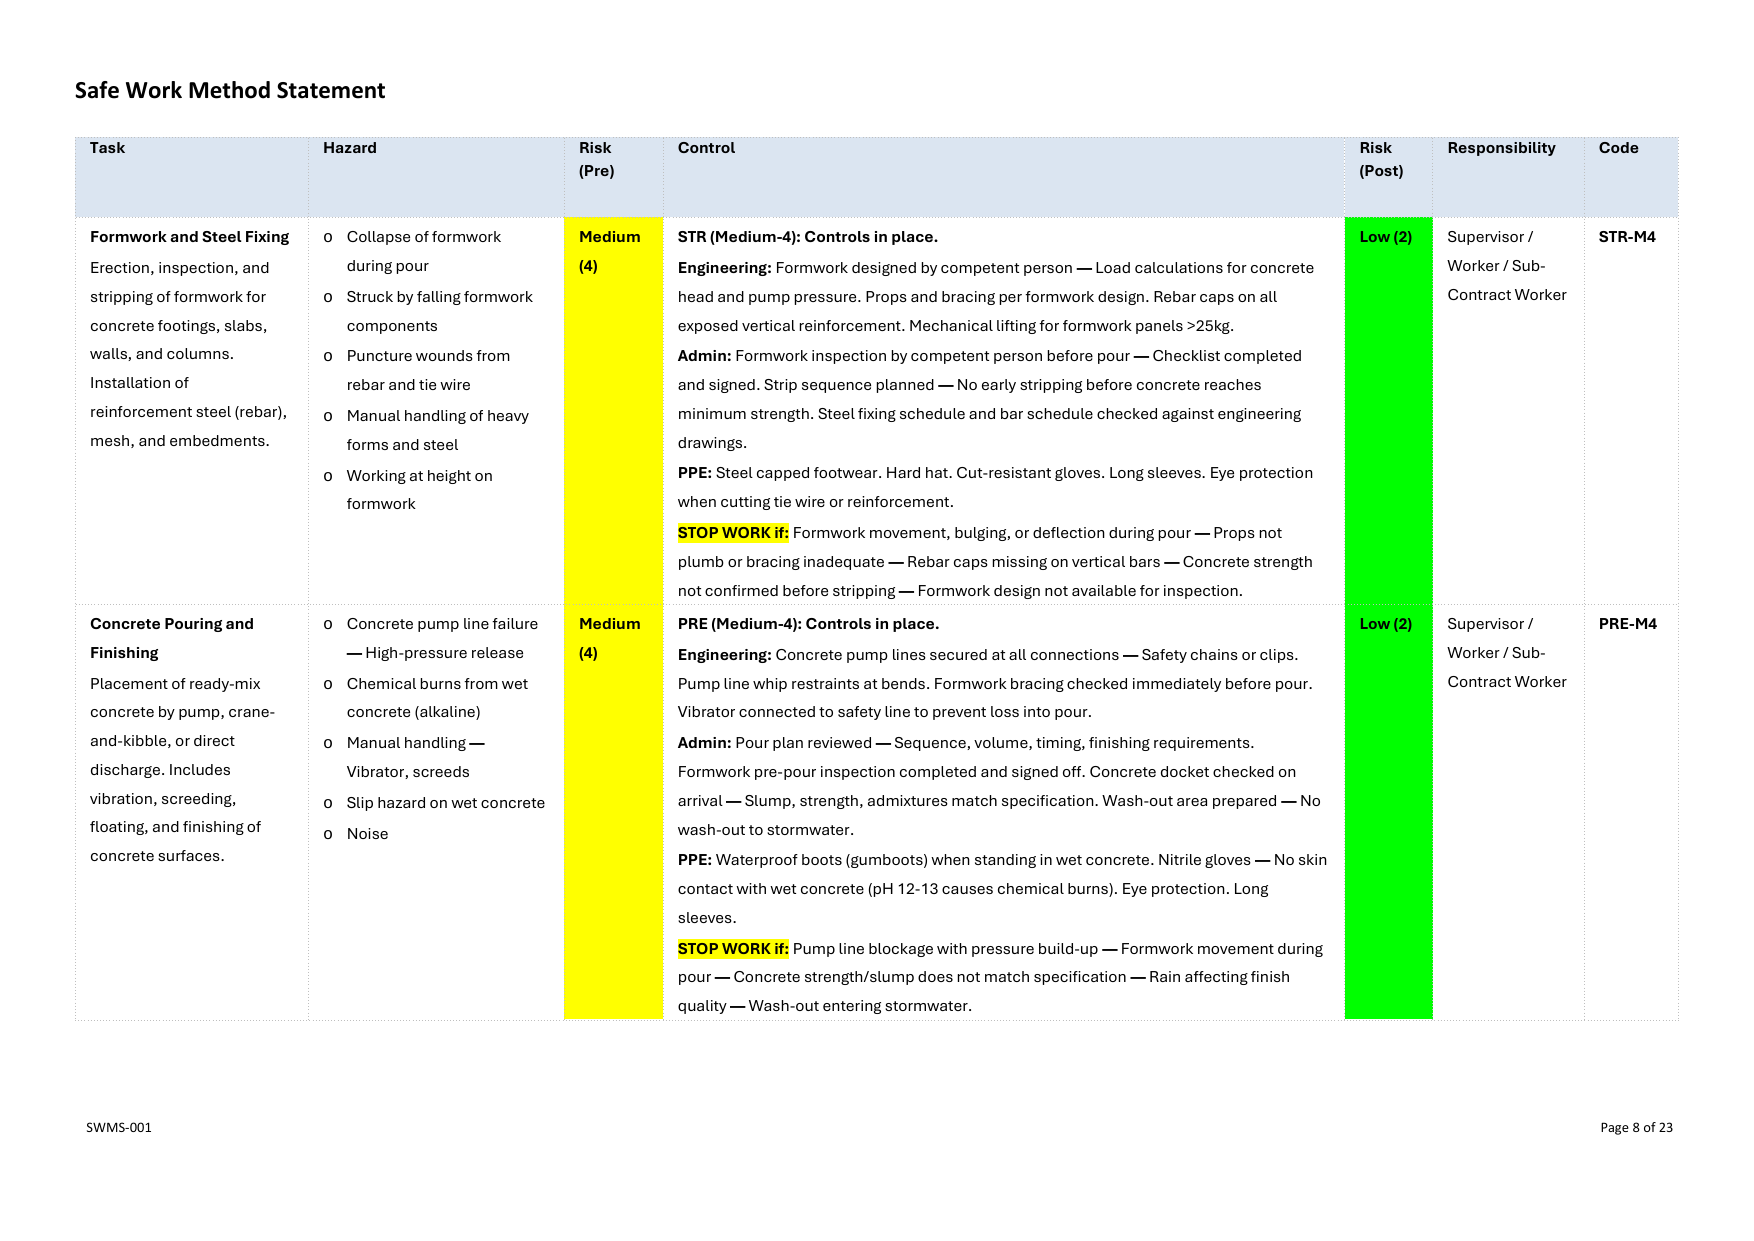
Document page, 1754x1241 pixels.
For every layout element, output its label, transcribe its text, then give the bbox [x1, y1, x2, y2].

table_header Hazard [308, 137, 564, 217]
table_cell Concrete pump line failure — High-pressure release Chemical burns from wet concrete (alkaline) Manual handling — Vibrator, screeds Slip hazard on wet concrete Noise [308, 604, 564, 1019]
table_header Risk (Post) [1345, 137, 1433, 217]
table_header Responsibility [1433, 137, 1584, 217]
table_cell Formwork and Steel Fixing Erection, inspection, and stripping of formwork for concrete footings, slabs, walls, and columns. Installation of reinforcement steel (rebar), mesh, and embedments. [75, 217, 308, 604]
table_cell STR (Medium-4): Controls in place. Engineering: Formwork designed by competent person — Load calculations for concrete head and pump pressure. Props and bracing per formwork design. Rebar caps on all exposed vertical reinforcement. Mechanical lifting for formwork panels >25kg. Admin: Formwork inspection by competent person before pour — Checklist completed and signed. Strip sequence planned — No early stripping before concrete reaches minimum strength. Steel fixing schedule and bar schedule checked against engineering drawings. PPE: Steel capped footwear. Hard hat. Cut-resistant gloves. Long sleeves. Eye protection when cutting tie wire or reinforcement. STOP WORK if: Formwork movement, bulging, or deflection during pour — Props not plumb or bracing inadequate — Rebar caps missing on vertical bars — Concrete strength not confirmed before stripping — Formwork design not available for inspection. [663, 217, 1344, 604]
table_cell Low (2) [1345, 217, 1433, 604]
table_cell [1433, 217, 1584, 604]
table_cell Medium (4) [564, 217, 663, 604]
table_cell PRE-M4 [1584, 604, 1678, 1019]
table_cell Collapse of formwork during pour Struck by falling formwork components Puncture wounds from rebar and tie wire Manual handling of heavy forms and steel Working at height on formwork [308, 217, 564, 604]
table_header Risk (Pre) [564, 137, 663, 217]
table_cell Supervisor / Worker / Sub-Contract Worker [1433, 604, 1584, 1019]
table_cell STR-M4 [1584, 217, 1678, 604]
table_header Task [75, 137, 308, 217]
table_cell PRE (Medium-4): Controls in place. Engineering: Concrete pump lines secured at all connections — Safety chains or clips. Pump line whip restraints at bends. Formwork bracing checked immediately before pour. Vibrator connected to safety line to prevent loss into pour. Admin: Pour plan reviewed — Sequence, volume, timing, finishing requirements. Formwork pre-pour inspection completed and signed off. Concrete docket checked on arrival — Slump, strength, admixtures match specification. Wash-out area prepared — No wash-out to stormwater. PPE: Waterproof boots (gumboots) when standing in wet concrete. Nitrile gloves — No skin contact with wet concrete (pH 12-13 causes chemical burns). Eye protection. Long sleeves. STOP WORK if: Pump line blockage with pressure build-up — Formwork movement during pour — Concrete strength/slump does not match specification — Rain affecting finish quality — Wash-out entering stormwater. [663, 604, 1344, 1019]
table_header Control [663, 137, 1344, 217]
table_cell Medium (4) [564, 604, 663, 1019]
table_cell Concrete Pouring and Finishing Placement of ready-mix concrete by pump, crane-and-kibble, or direct discharge. Includes vibration, screeding, floating, and finishing of concrete surfaces. [75, 604, 308, 1019]
table_header Code [1584, 137, 1678, 217]
table_cell Low (2) [1345, 604, 1433, 1019]
